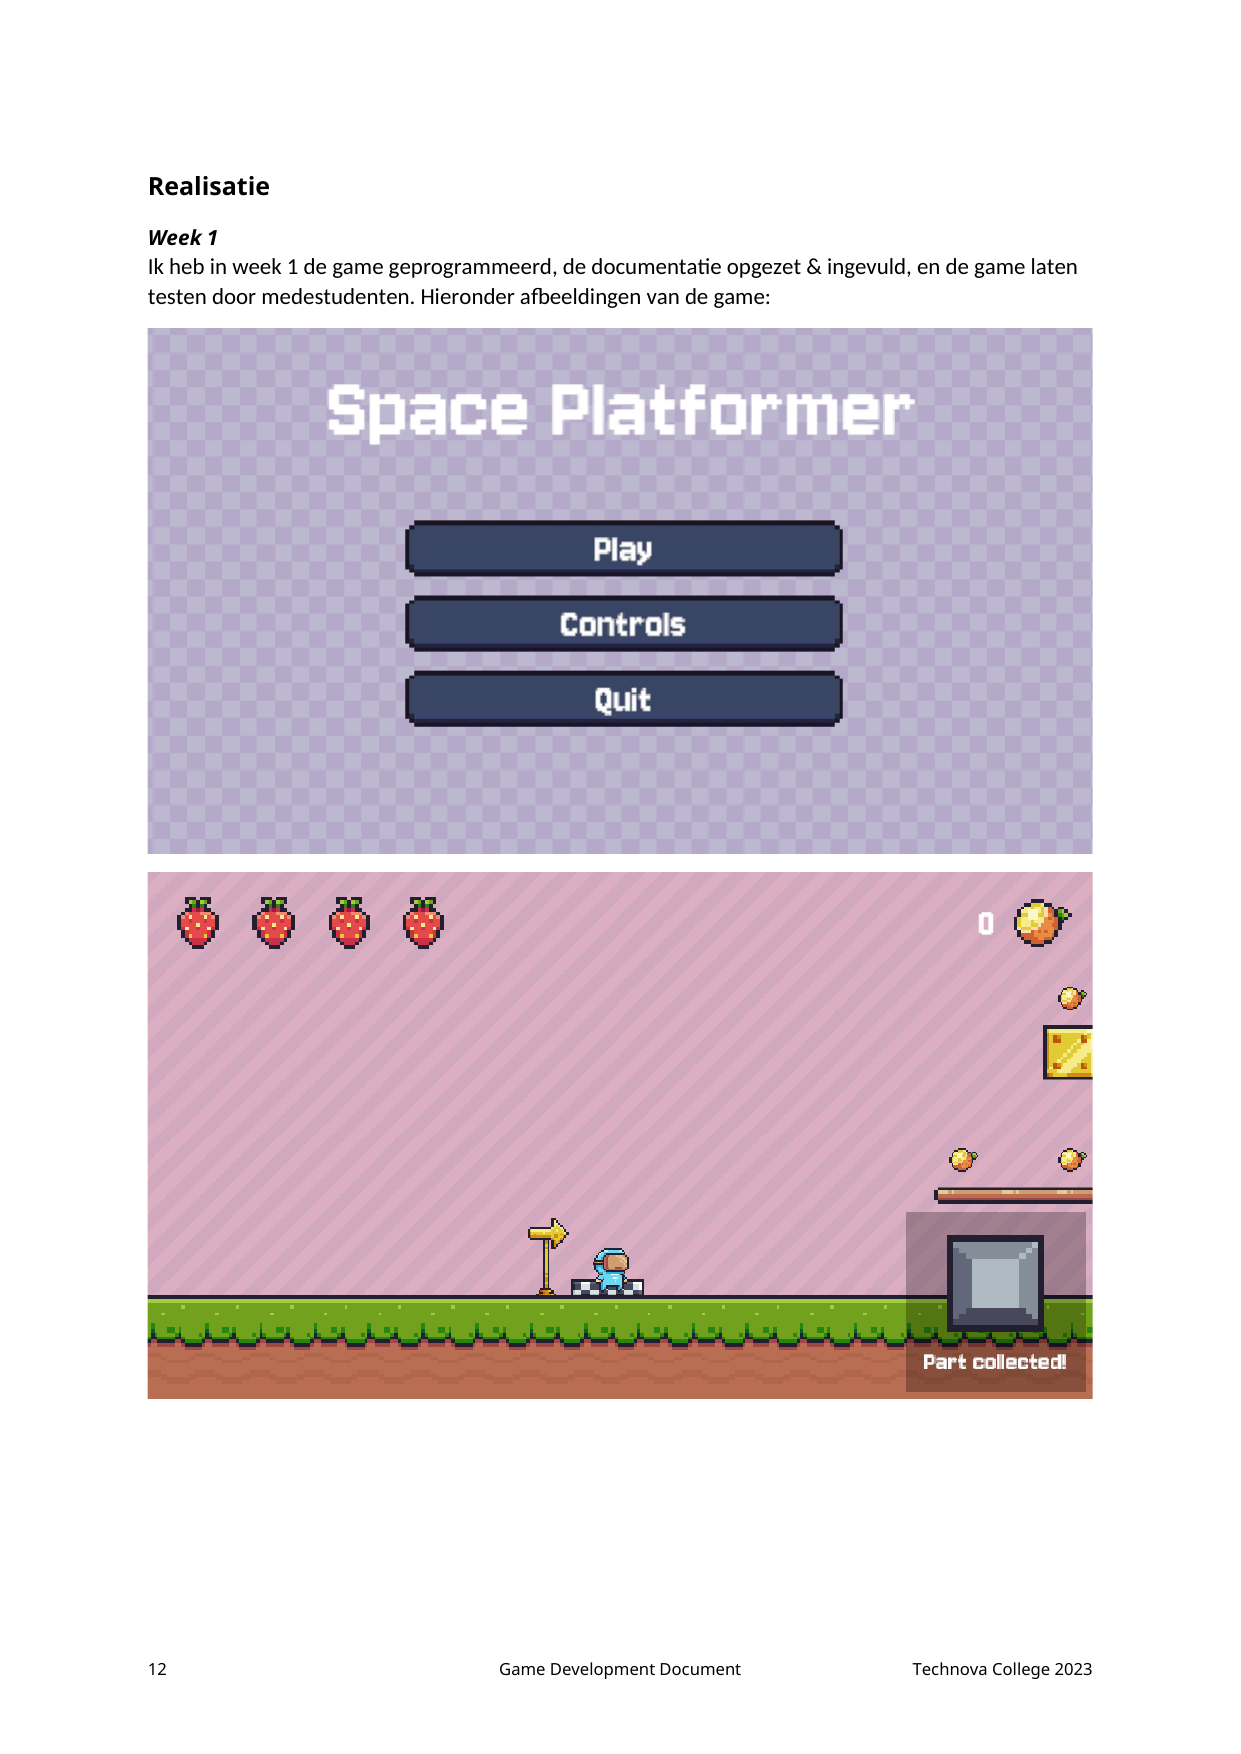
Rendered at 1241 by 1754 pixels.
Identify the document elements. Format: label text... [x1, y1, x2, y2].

subtitle Realisatie [148, 168, 1093, 202]
subtitle Week 1 [148, 223, 1093, 252]
picture [147, 872, 1093, 1399]
picture [147, 328, 1093, 854]
text Ik heb in week 1 de game geprogrammeerd, de documentatie opgezet & ingevuld, en de game laten testen door medestudenten. Hieronder afbeeldingen van de game: [148, 252, 1093, 310]
